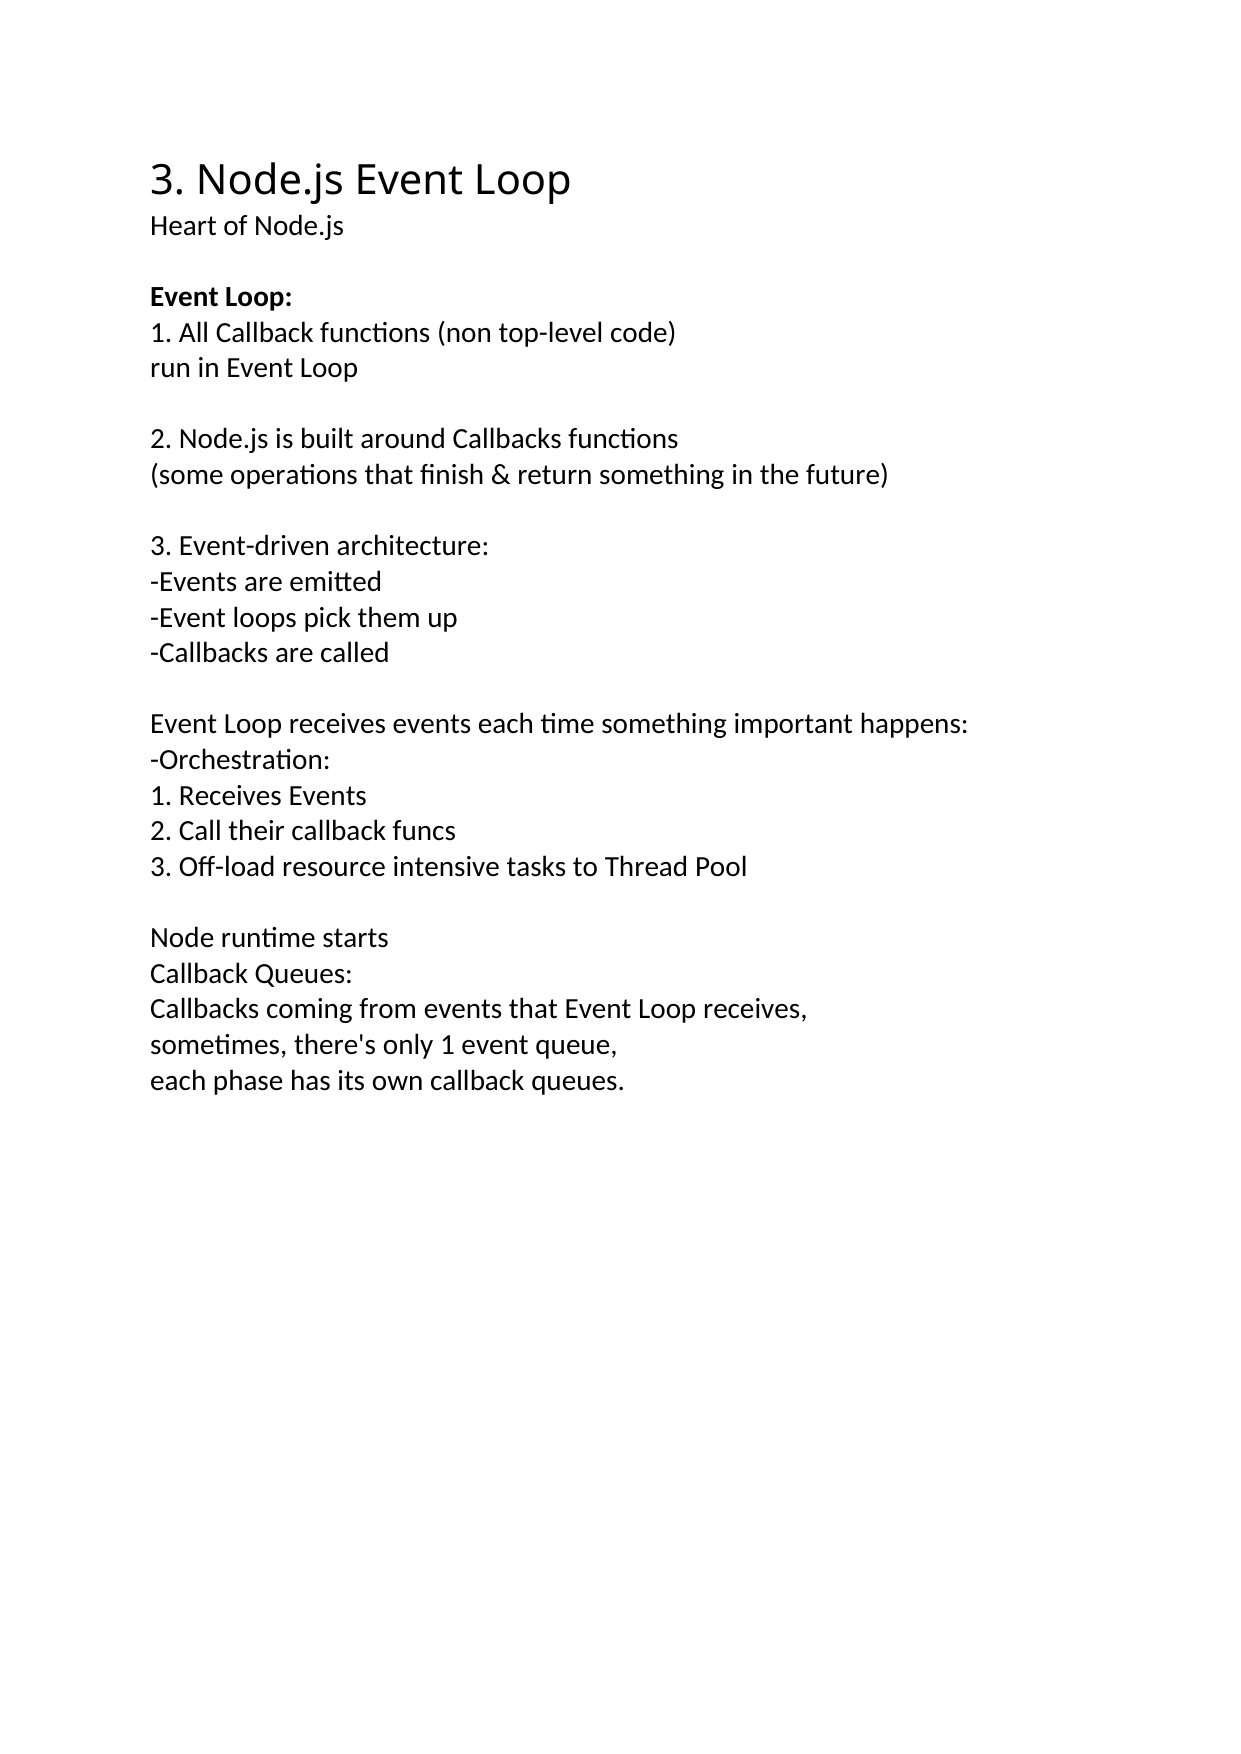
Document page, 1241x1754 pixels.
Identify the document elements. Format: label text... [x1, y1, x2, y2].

text sometimes, there's only 1 event queue, [150, 1026, 1090, 1062]
text 3. Event-driven architecture: [150, 527, 1090, 563]
text 1. All Callback functions (non top-level code) [150, 314, 1090, 349]
text 3. Node.js Event Loop [150, 150, 1090, 207]
text -Event loops pick them up [150, 599, 1090, 634]
text 1. Receives Events [150, 777, 1090, 812]
text -Events are emitted [150, 563, 1090, 599]
text Event Loop receives events each time something important happens: [150, 706, 1090, 741]
text run in Event Loop [150, 349, 1090, 385]
text (some operations that finish & return something in the future) [150, 456, 1090, 492]
text Callbacks coming from events that Event Loop receives, [150, 991, 1090, 1026]
text -Orchestration: [150, 741, 1090, 777]
text Event Loop: [150, 278, 1090, 314]
text Node runtime starts [150, 919, 1090, 955]
text Heart of Node.js [150, 207, 1090, 242]
text -Callbacks are called [150, 634, 1090, 670]
text Callback Queues: [150, 955, 1090, 991]
text 3. Off-load resource intensive tasks to Thread Pool [150, 848, 1090, 884]
text each phase has its own callback queues. [150, 1062, 1090, 1097]
text 2. Node.js is built around Callbacks functions [150, 421, 1090, 456]
text 2. Call their callback funcs [150, 812, 1090, 848]
